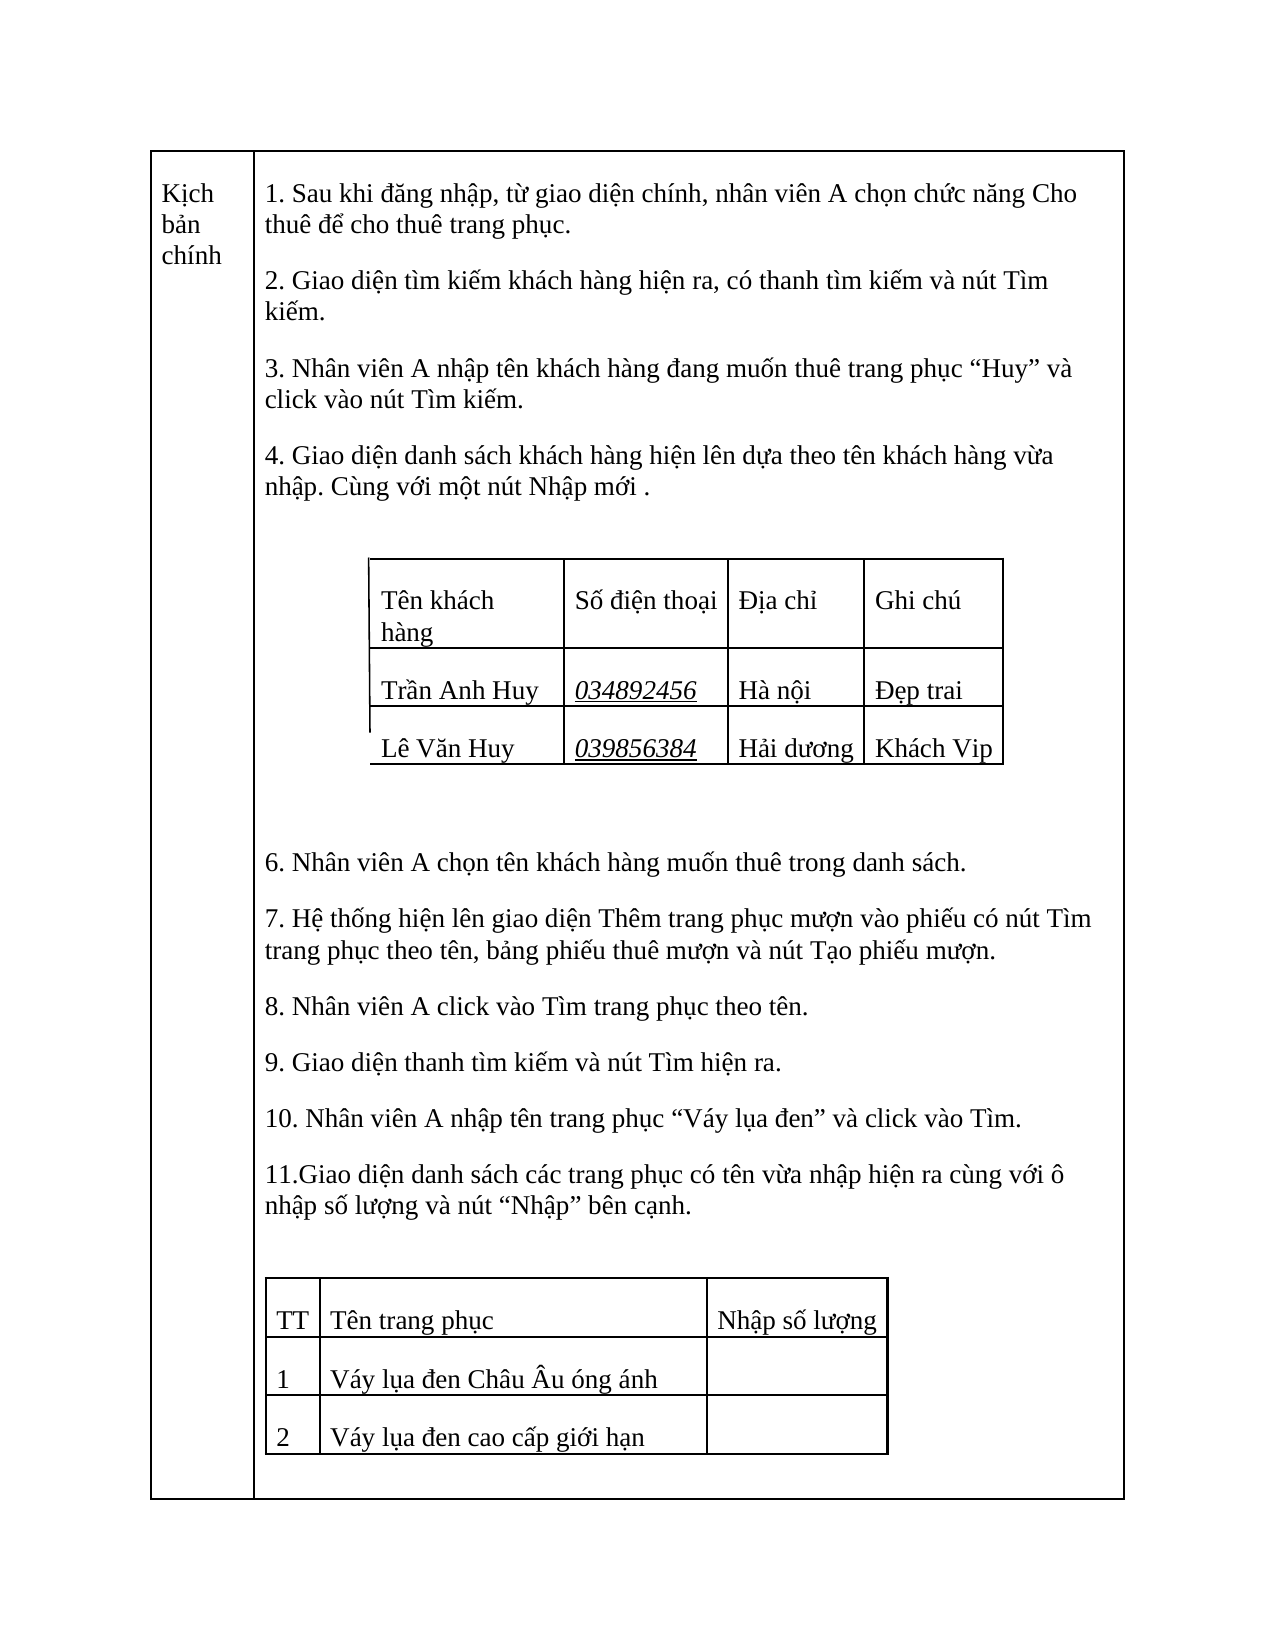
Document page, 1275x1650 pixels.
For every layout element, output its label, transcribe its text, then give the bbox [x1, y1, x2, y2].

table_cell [255, 152, 1123, 1498]
table_cell Kịch bản chính [152, 152, 253, 1498]
